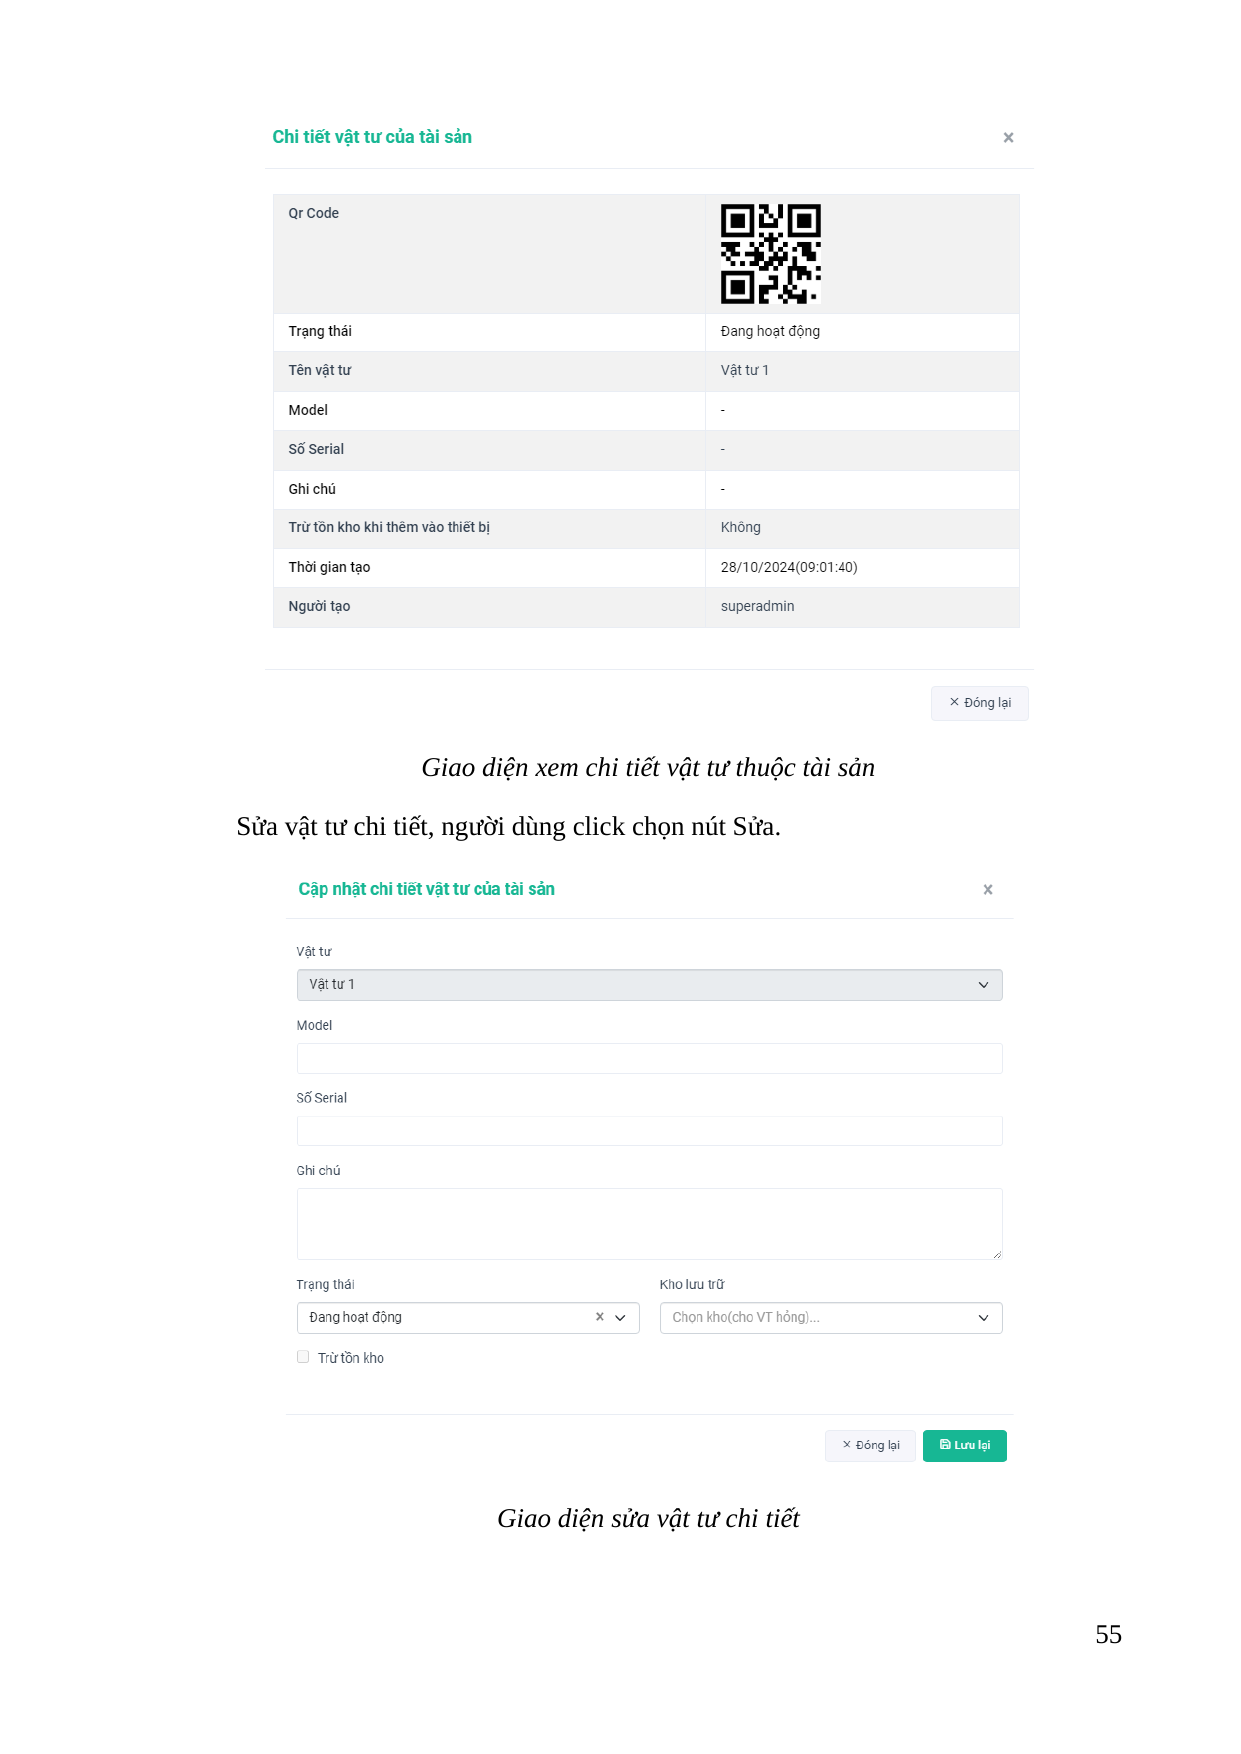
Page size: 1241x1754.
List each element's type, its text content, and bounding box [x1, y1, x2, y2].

picture [285, 869, 1014, 1474]
text Sửa vật tư chi tiết, người dùng click chọn nút Sửa. [177, 811, 1122, 842]
text Giao diện sửa vật tư chi tiết [177, 1502, 1122, 1533]
picture [265, 118, 1035, 724]
text Giao diện xem chi tiết vật tư thuộc tài sản [177, 751, 1122, 782]
